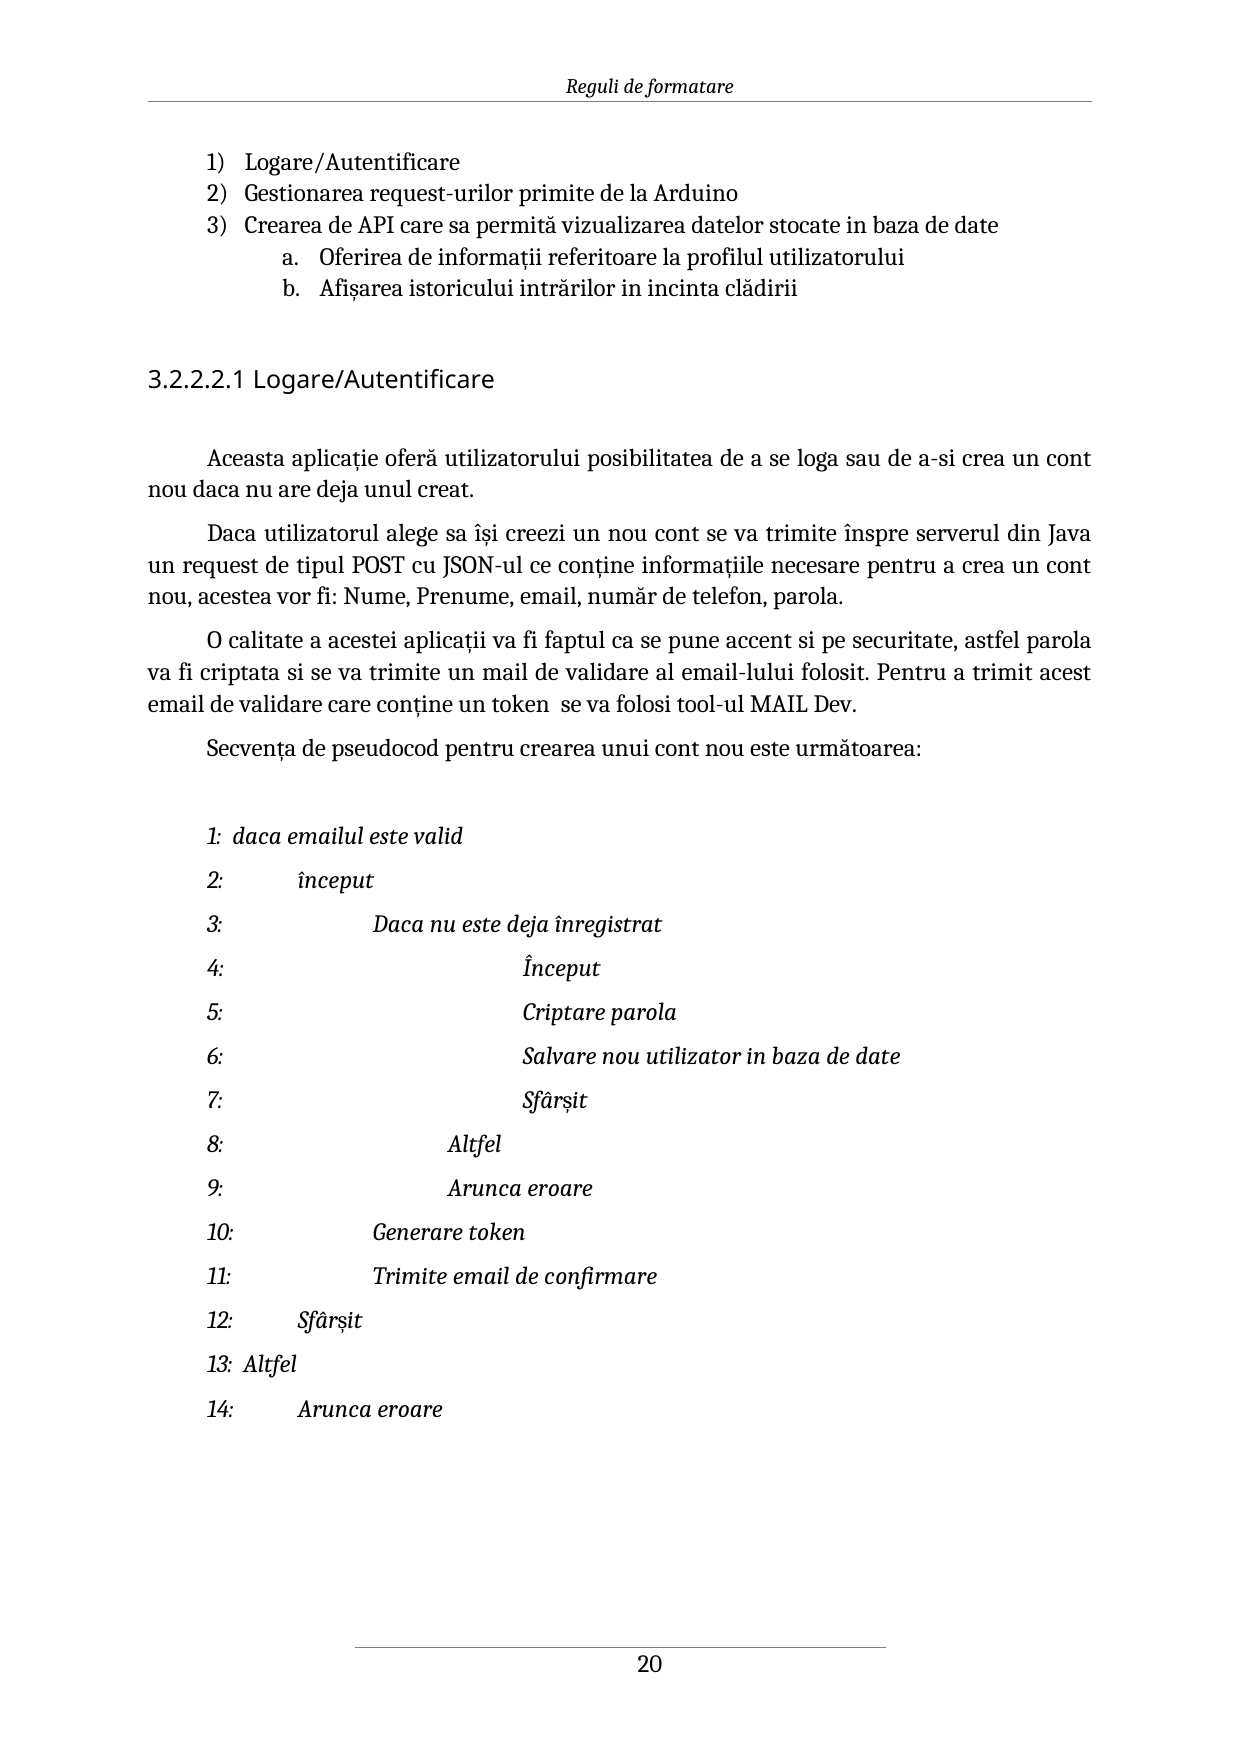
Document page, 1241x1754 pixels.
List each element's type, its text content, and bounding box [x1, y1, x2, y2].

text 11: Trimite email de confirmare [148, 1262, 1092, 1291]
text 10: Generare token [148, 1218, 1092, 1247]
text 13: Altfel [148, 1350, 1092, 1379]
text 2: început [148, 866, 1092, 894]
text 3: Daca nu este deja înregistrat [148, 910, 1092, 938]
text 14: Arunca eroare [148, 1394, 1092, 1423]
text 1: daca emailul este valid [148, 822, 1092, 850]
text 4: Început [148, 954, 1092, 983]
text 5: Criptare parola [148, 998, 1092, 1027]
text O calitate a acestei aplicații va fi faptul ca se pune accent si pe securitate, astfel parola va fi criptata si se va trimite un mail de validare al email-lului folosit. Pentru a trimit acest email de validare care conține un token se va folosi tool-ul MAIL Dev. [148, 626, 1092, 718]
text Secvența de pseudocod pentru crearea unui cont nou este următoarea: [148, 733, 1092, 762]
list Logare/Autentificare [207, 148, 1092, 176]
text 8: Altfel [148, 1130, 1092, 1159]
list Gestionarea request-urilor primite de la Arduino [207, 179, 1092, 208]
text Daca utilizatorul alege sa își creezi un nou cont se va trimite înspre serverul din Java un request de tipul POST cu JSON-ul ce conține informațiile necesare pentru a crea un cont nou, acestea vor fi: Nume, Prenume, email, număr de telefon, parola. [148, 519, 1092, 611]
text 7: Sfârșit [148, 1086, 1092, 1115]
list Crearea de API care sa permită vizualizarea datelor stocate in baza de date [207, 211, 1092, 239]
list Oferirea de informații referitoare la profilul utilizatorului [282, 242, 1092, 271]
text 12: Sfârșit [148, 1306, 1092, 1335]
text 9: Arunca eroare [148, 1174, 1092, 1203]
text Aceasta aplicație oferă utilizatorului posibilitatea de a se loga sau de a-si crea un cont nou daca nu are deja unul creat. [148, 443, 1092, 504]
text 6: Salvare nou utilizator in baza de date [148, 1042, 1092, 1071]
list Afișarea istoricului intrărilor in incinta clădirii [282, 274, 1092, 303]
subtitle Logare/Autentificare [148, 362, 1092, 396]
